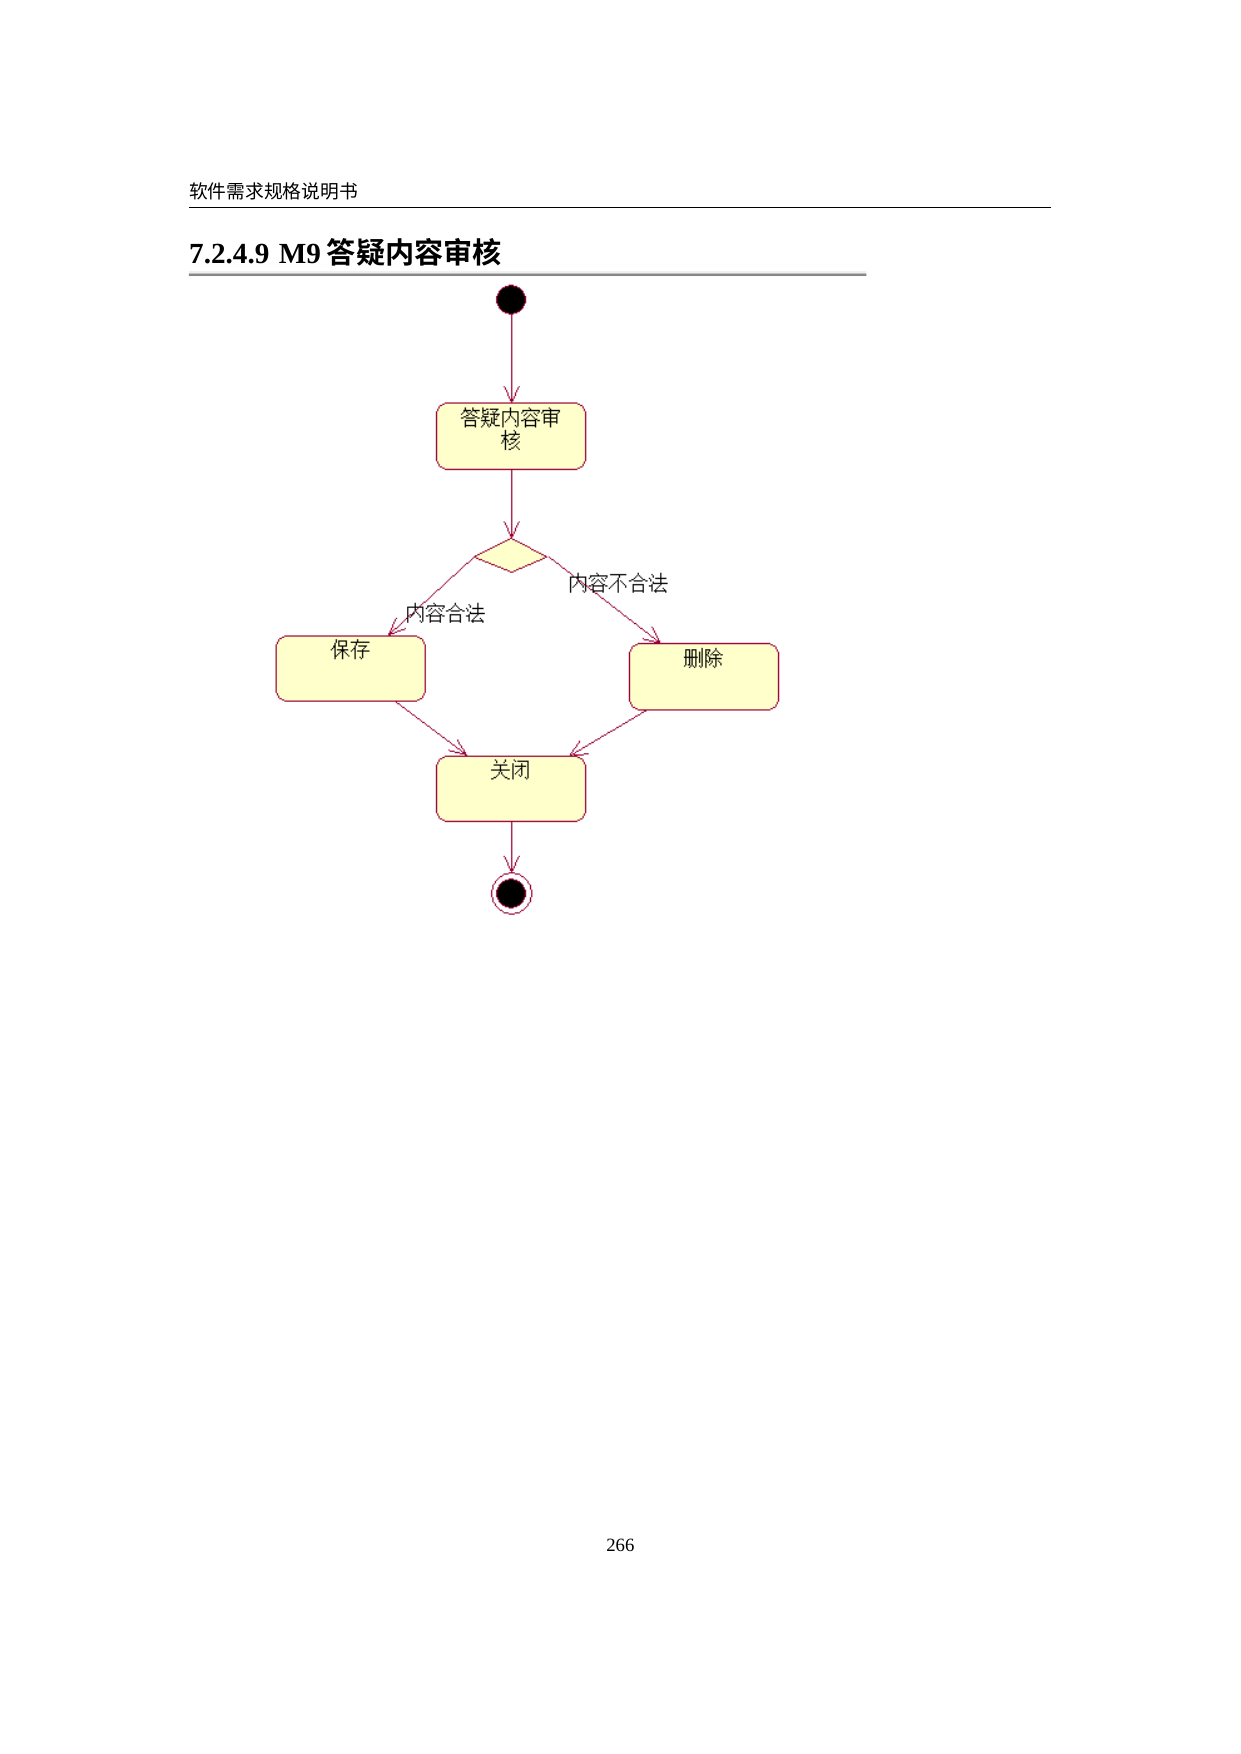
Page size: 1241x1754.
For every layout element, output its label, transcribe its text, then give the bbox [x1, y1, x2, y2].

subtitle M9答疑内容审核 [189, 229, 1051, 272]
picture [188, 271, 867, 975]
